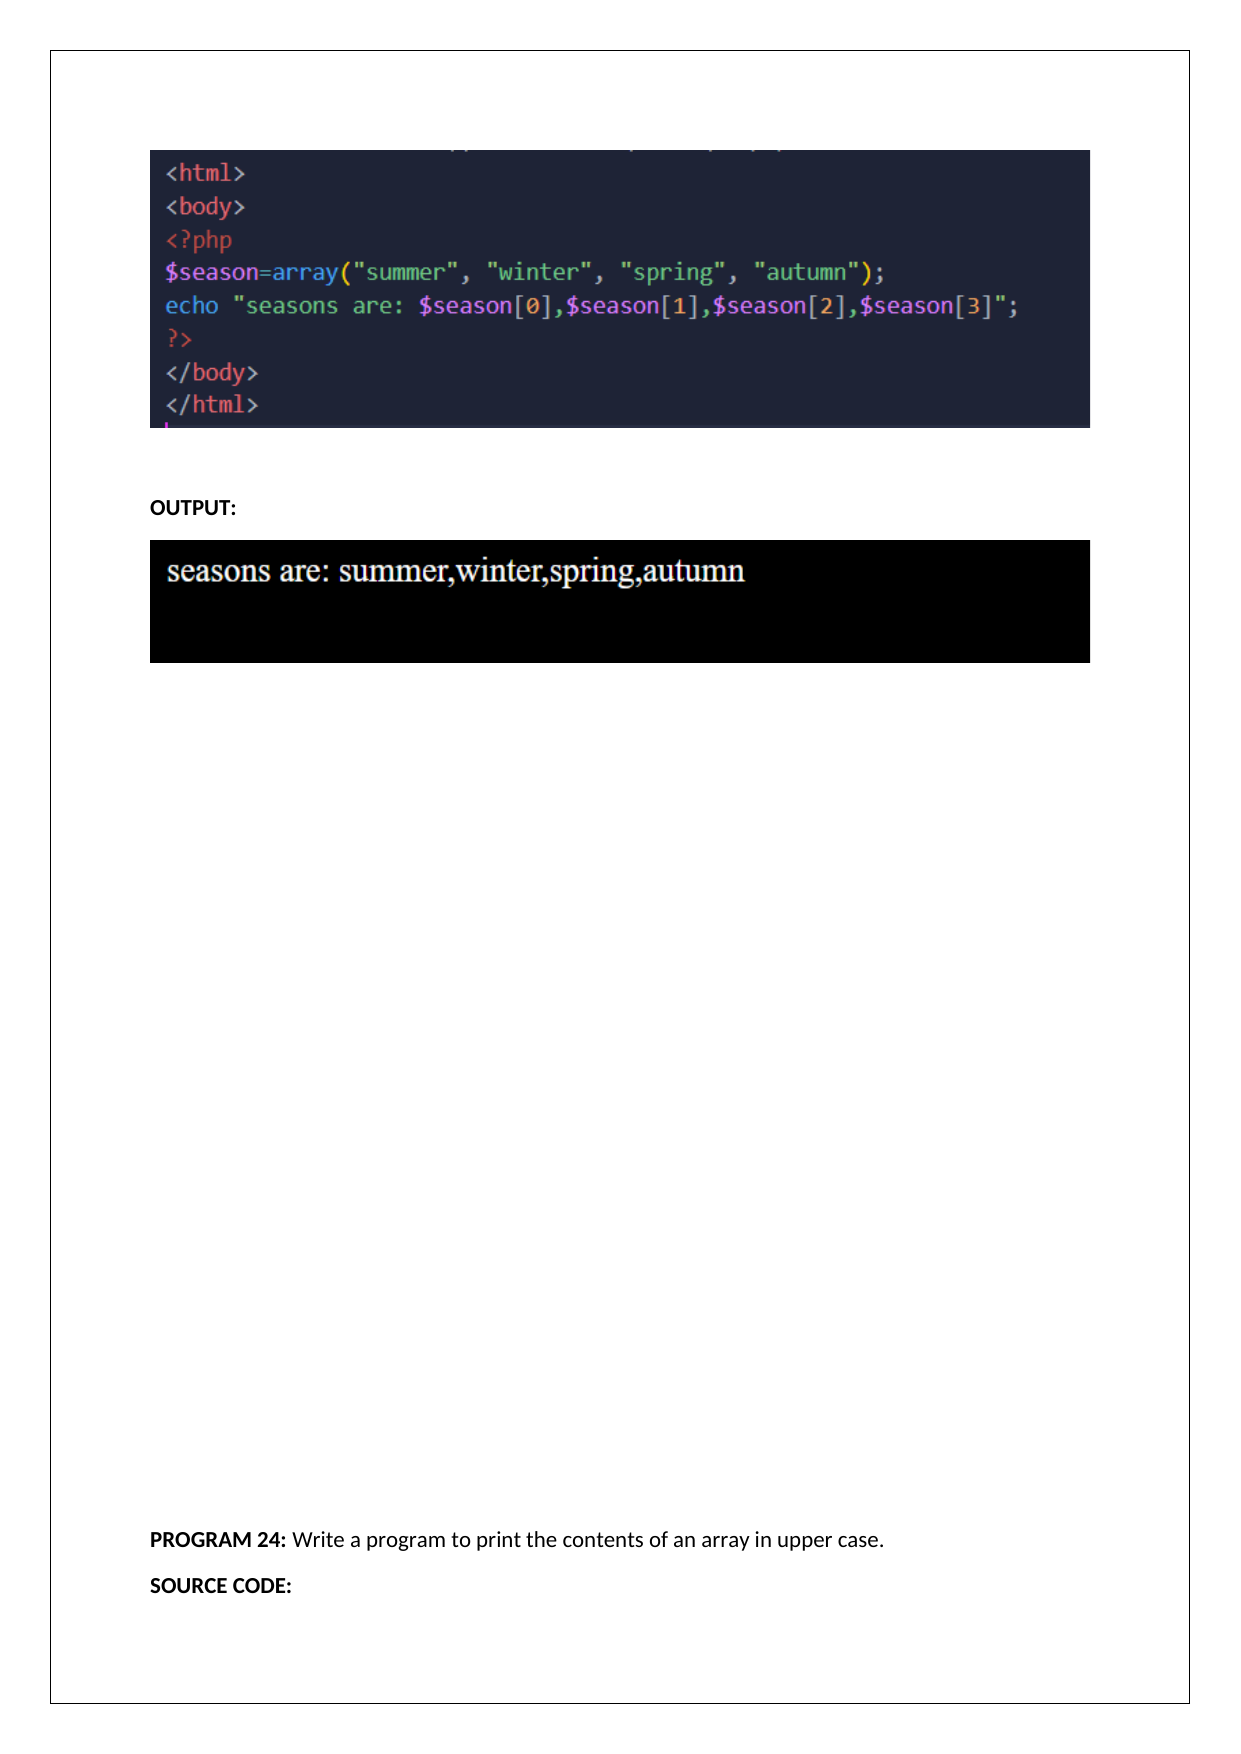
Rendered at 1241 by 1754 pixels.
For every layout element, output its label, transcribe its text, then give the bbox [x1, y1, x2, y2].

picture [150, 540, 1091, 663]
text SOURCE CODE: [150, 1572, 1090, 1600]
text OUTPUT: [150, 493, 1090, 521]
picture [150, 150, 1091, 428]
text PROGRAM 24: Write a program to print the contents of an array in upper case. [150, 1525, 1090, 1553]
